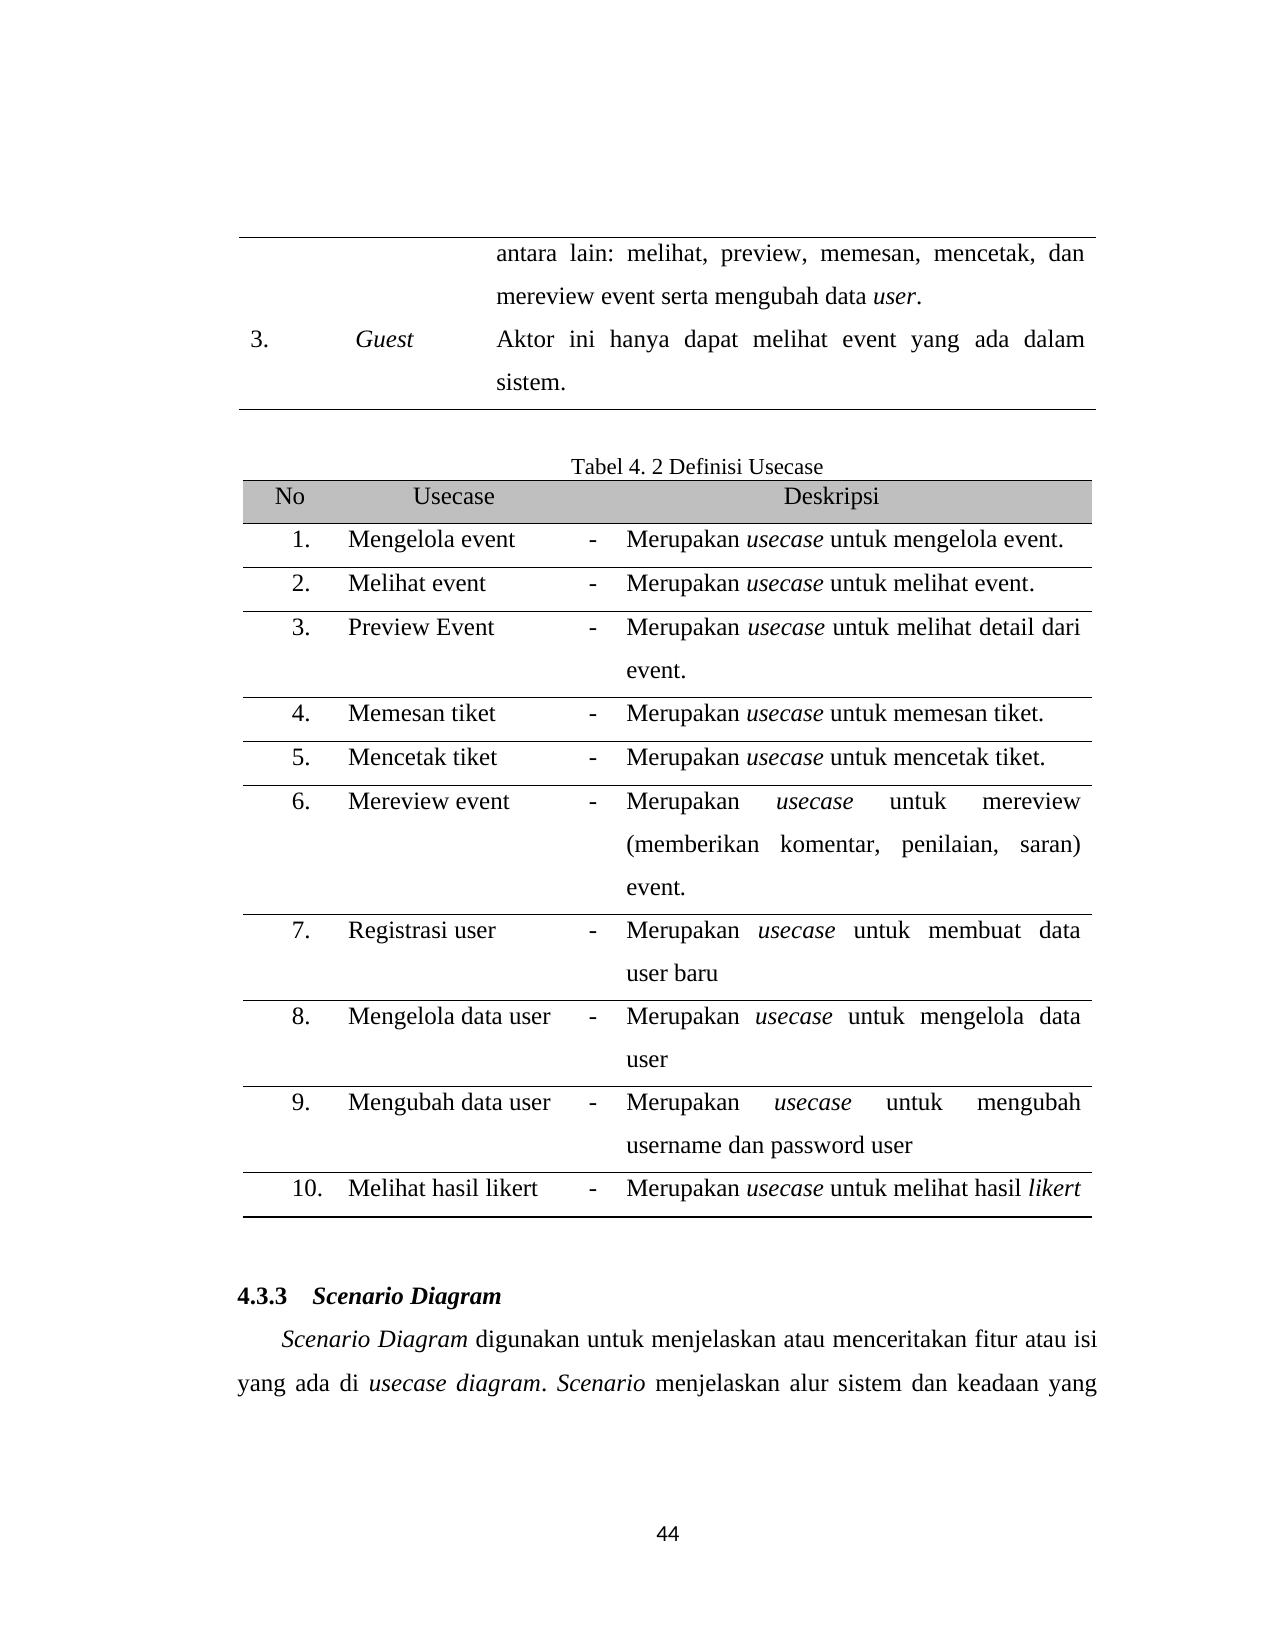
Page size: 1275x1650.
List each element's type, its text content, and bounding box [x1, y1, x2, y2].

table_cell [243, 1173, 337, 1216]
table_cell [243, 698, 337, 741]
table_cell Memesan tiket [337, 698, 571, 741]
table_cell Merupakan usecase untuk mengelola data user [571, 1001, 1092, 1086]
table_cell Melihat event [337, 568, 571, 611]
table_cell Merupakan usecase untuk melihat event. [571, 568, 1092, 611]
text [237, 1324, 1098, 1396]
table_cell Merupakan usecase untuk mengubah username dan password user [571, 1087, 1092, 1172]
table_cell Merupakan usecase untuk mengelola event. [571, 524, 1092, 567]
table_cell Mengubah data user [337, 1087, 571, 1172]
table_cell [243, 568, 337, 611]
subtitle Scenario Diagram [237, 1281, 1098, 1310]
table_cell Merupakan usecase untuk mereview (memberikan komentar, penilaian, saran) event. [571, 786, 1092, 914]
table_cell Merupakan usecase untuk mencetak tiket. [571, 742, 1092, 785]
table_cell 2. 3. [239, 238, 344, 409]
table_cell Merupakan usecase untuk melihat detail dari event. [571, 612, 1092, 697]
table_cell User Guest [344, 238, 485, 409]
table_cell Mencetak tiket [337, 742, 571, 785]
table_cell Mereview event [337, 786, 571, 914]
table_cell [243, 1087, 337, 1172]
table_cell [243, 1001, 337, 1086]
table_cell Merupakan usecase untuk membuat data user baru [571, 915, 1092, 1000]
table_header Usecase [337, 481, 571, 523]
table_cell Melihat hasil likert [337, 1173, 571, 1216]
table_cell Registrasi user [337, 915, 571, 1000]
table_cell [243, 524, 337, 567]
table_cell [243, 612, 337, 697]
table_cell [485, 238, 1096, 409]
table_cell Preview Event [337, 612, 571, 697]
table_cell Merupakan usecase untuk melihat hasil likert [571, 1173, 1092, 1216]
table_cell [243, 786, 337, 914]
table_cell [243, 915, 337, 1000]
table_cell Mengelola event [337, 524, 571, 567]
table_cell Merupakan usecase untuk memesan tiket. [571, 698, 1092, 741]
table_cell Mengelola data user [337, 1001, 571, 1086]
table_cell [243, 742, 337, 785]
table_header Deskripsi [571, 481, 1092, 523]
table_header No [243, 481, 337, 523]
